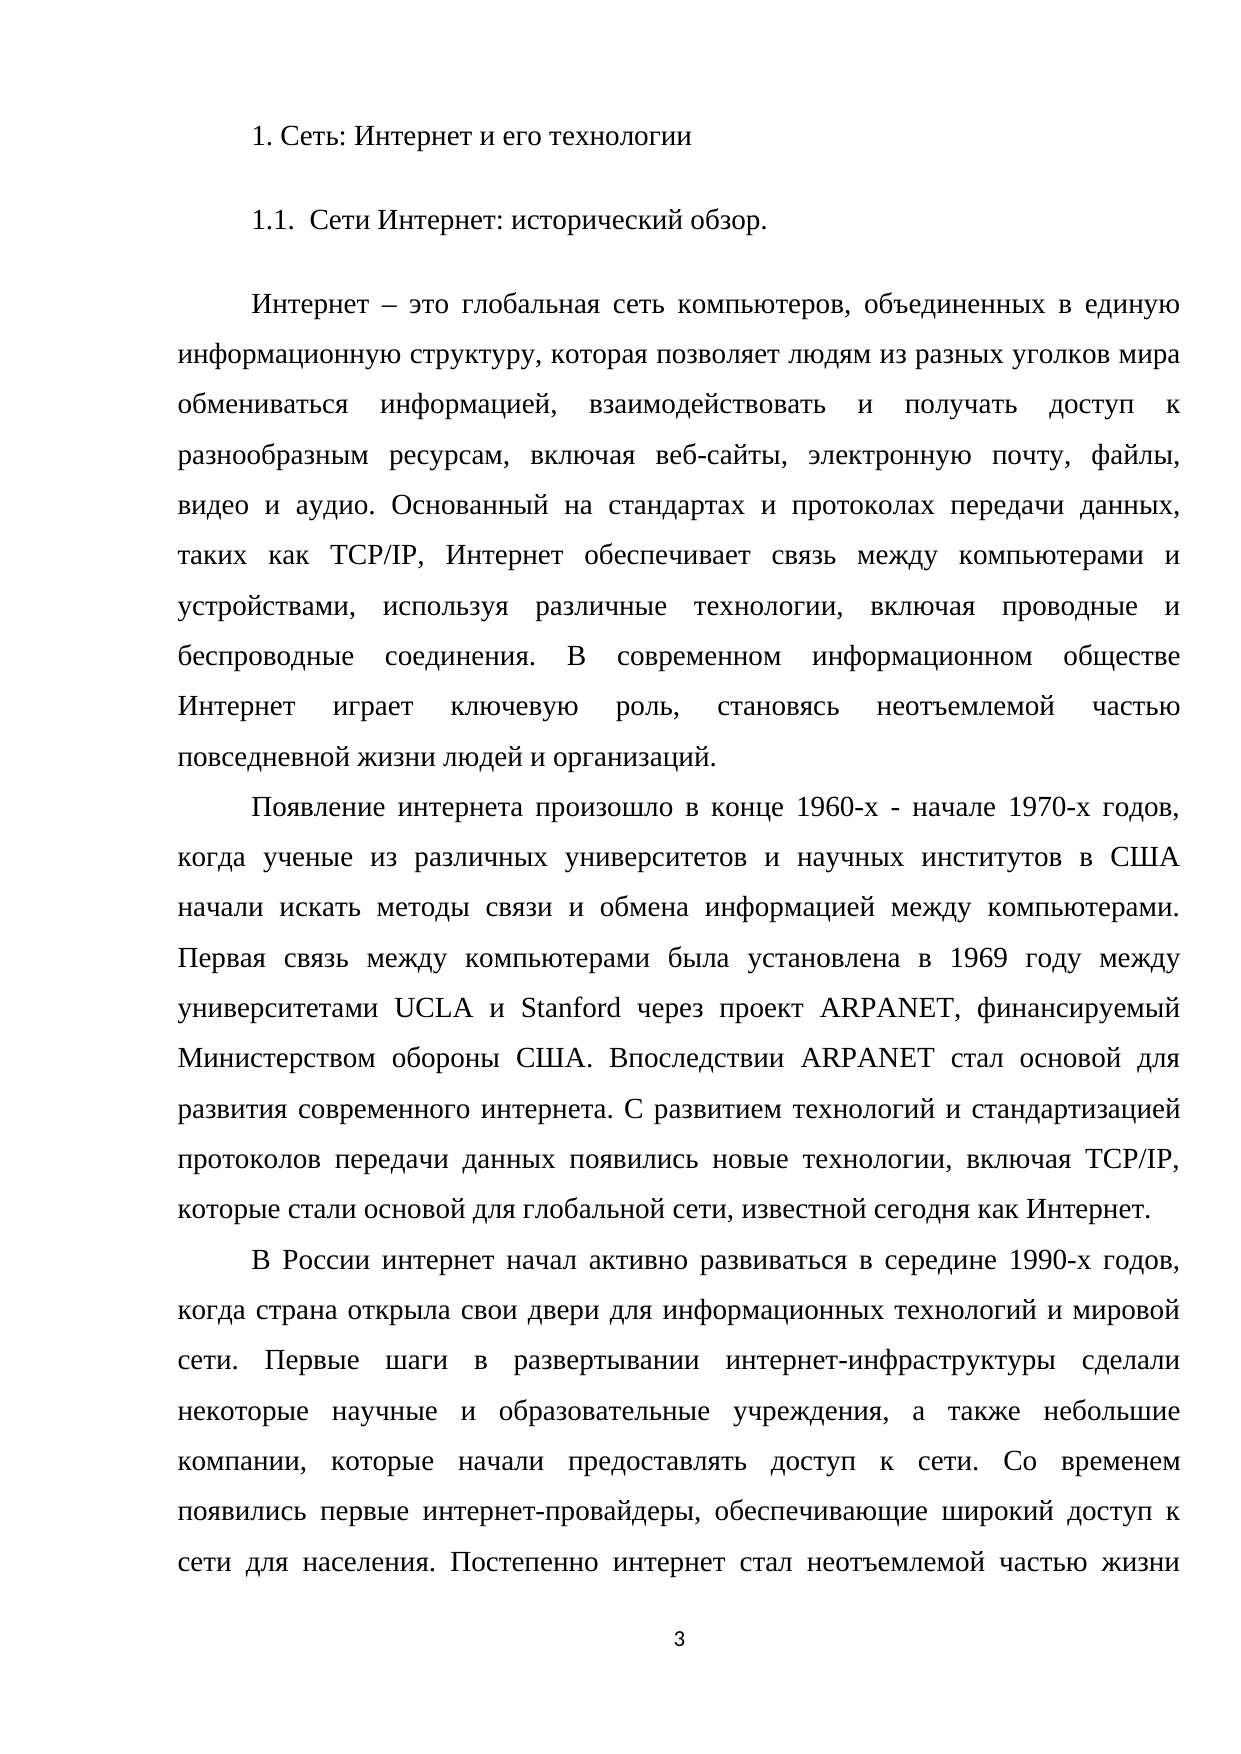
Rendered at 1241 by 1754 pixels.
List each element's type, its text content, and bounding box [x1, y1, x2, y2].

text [177, 1242, 1181, 1577]
text Интернет – это глобальная сеть компьютеров, объединенных в единую информационную структуру, которая позволяет людям из разных уголков мира обмениваться информацией, взаимодействовать и получать доступ к разнообразным ресурсам, включая веб-сайты, электронную почту, файлы, видео и аудио. Основанный на стандартах и протоколах передачи данных, таких как TCP/IP, Интернет обеспечивает связь между компьютерами и устройствами, используя различные технологии, включая проводные и беспроводные соединения. В современном информационном обществе Интернет играет ключевую роль, становясь неотъемлемой частью повседневной жизни людей и организаций. [177, 286, 1181, 772]
text 1.1. Сети Интернет: исторический обзор. [177, 202, 1181, 236]
text Появление интернета произошло в конце 1960-х - начале 1970-х годов, когда ученые из различных университетов и научных институтов в США начали искать методы связи и обмена информацией между компьютерами. Первая связь между компьютерами была установлена в 1969 году между университетами UCLA и Stanford через проект ARPANET, финансируемый Министерством обороны США. Впоследствии ARPANET стал основой для развития современного интернета. С развитием технологий и стандартизацией протоколов передачи данных появились новые технологии, включая TCP/IP, которые стали основой для глобальной сети, известной сегодня как Интернет. [177, 789, 1181, 1225]
text 1. Сеть: Интернет и его технологии [177, 118, 1181, 152]
